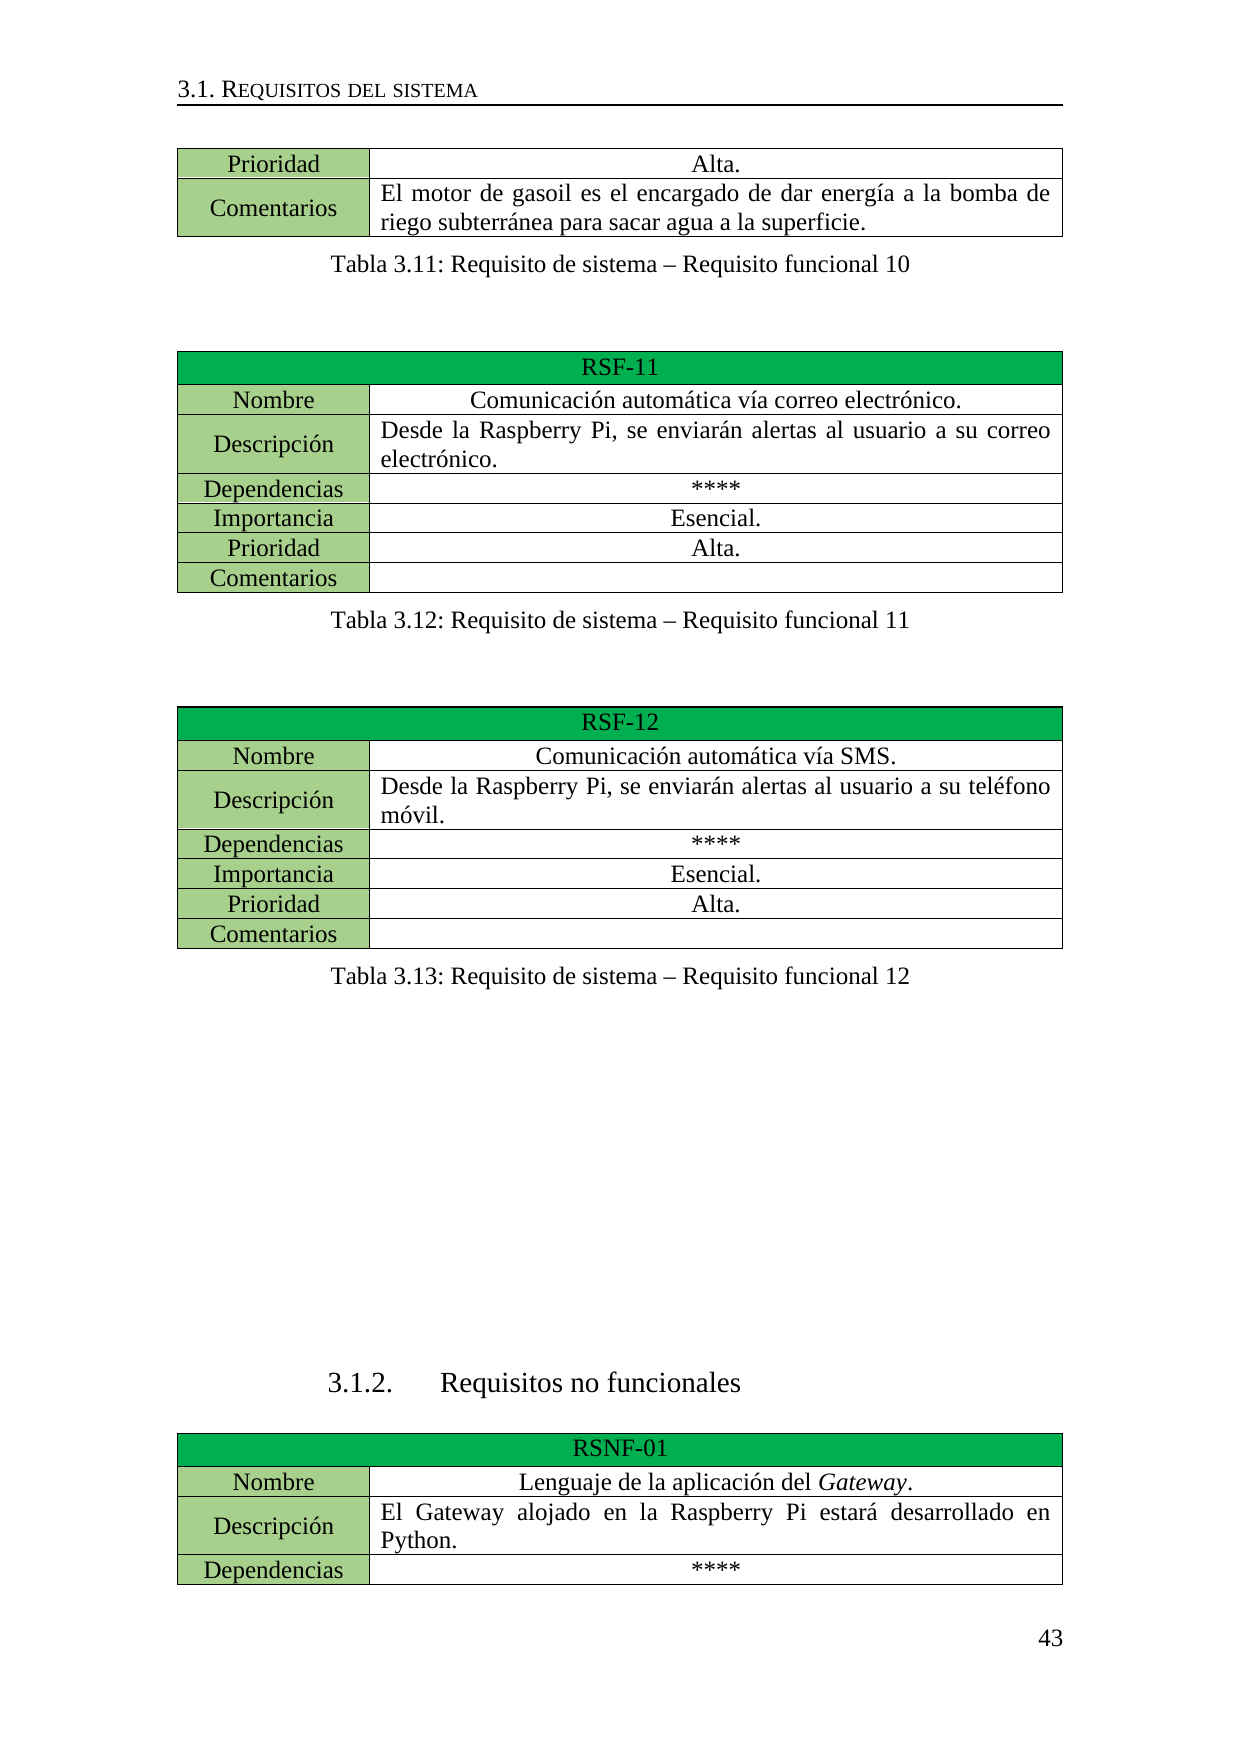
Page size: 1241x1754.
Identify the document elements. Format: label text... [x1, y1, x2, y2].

table_cell Lenguaje de la aplicación del Gateway. [370, 1467, 1062, 1496]
table_cell Dependencias [178, 830, 369, 858]
table_cell Descripción [178, 1497, 369, 1554]
text Tabla 3.13: Requisito de sistema – Requisito funcional 12 [177, 961, 1063, 990]
table_cell Alta. [370, 533, 1062, 562]
table_cell Dependencias [178, 1555, 369, 1584]
table_cell Alta. [370, 149, 1062, 177]
table_cell Comunicación automática vía correo electrónico. [370, 385, 1062, 414]
table_cell Importancia [178, 859, 369, 888]
table_cell El motor de gasoil es el encargado de dar energía a la bomba de riego subterránea para sacar agua a la superficie. [370, 179, 1062, 236]
table_cell Nombre [178, 385, 369, 414]
table_header RSF-12 [178, 708, 1062, 740]
table_cell Comentarios [178, 919, 369, 948]
table_cell Esencial. [370, 859, 1062, 888]
table_cell **** [370, 830, 1062, 858]
table_cell **** [370, 1555, 1062, 1584]
table_cell Nombre [178, 1467, 369, 1496]
table_header RSNF-01 [178, 1434, 1062, 1466]
table_cell Nombre [178, 741, 369, 770]
table_cell Descripción [178, 771, 369, 828]
table_cell Desde la Raspberry Pi, se enviarán alertas al usuario a su teléfono móvil. [370, 771, 1062, 828]
table_cell Prioridad [178, 149, 369, 177]
text Tabla 3.12: Requisito de sistema – Requisito funcional 11 [177, 605, 1063, 634]
table_cell [370, 563, 1062, 592]
list Requisitos no funcionales [327, 1365, 1063, 1399]
table_cell Alta. [370, 889, 1062, 918]
table_cell Dependencias [178, 474, 369, 502]
table_cell Esencial. [370, 504, 1062, 532]
table_header RSF-11 [178, 352, 1062, 384]
table_cell El Gateway alojado en la Raspberry Pi estará desarrollado en Python. [370, 1497, 1062, 1554]
table_cell [370, 919, 1062, 948]
table_cell Comunicación automática vía SMS. [370, 741, 1062, 770]
table_cell Comentarios [178, 179, 369, 236]
table_cell Importancia [178, 504, 369, 532]
text Tabla 3.11: Requisito de sistema – Requisito funcional 10 [177, 249, 1063, 278]
table_cell Desde la Raspberry Pi, se enviarán alertas al usuario a su correo electrónico. [370, 415, 1062, 473]
table_cell **** [370, 474, 1062, 502]
table_cell Prioridad [178, 533, 369, 562]
table_cell Prioridad [178, 889, 369, 918]
table_cell Comentarios [178, 563, 369, 592]
table_cell Descripción [178, 415, 369, 473]
